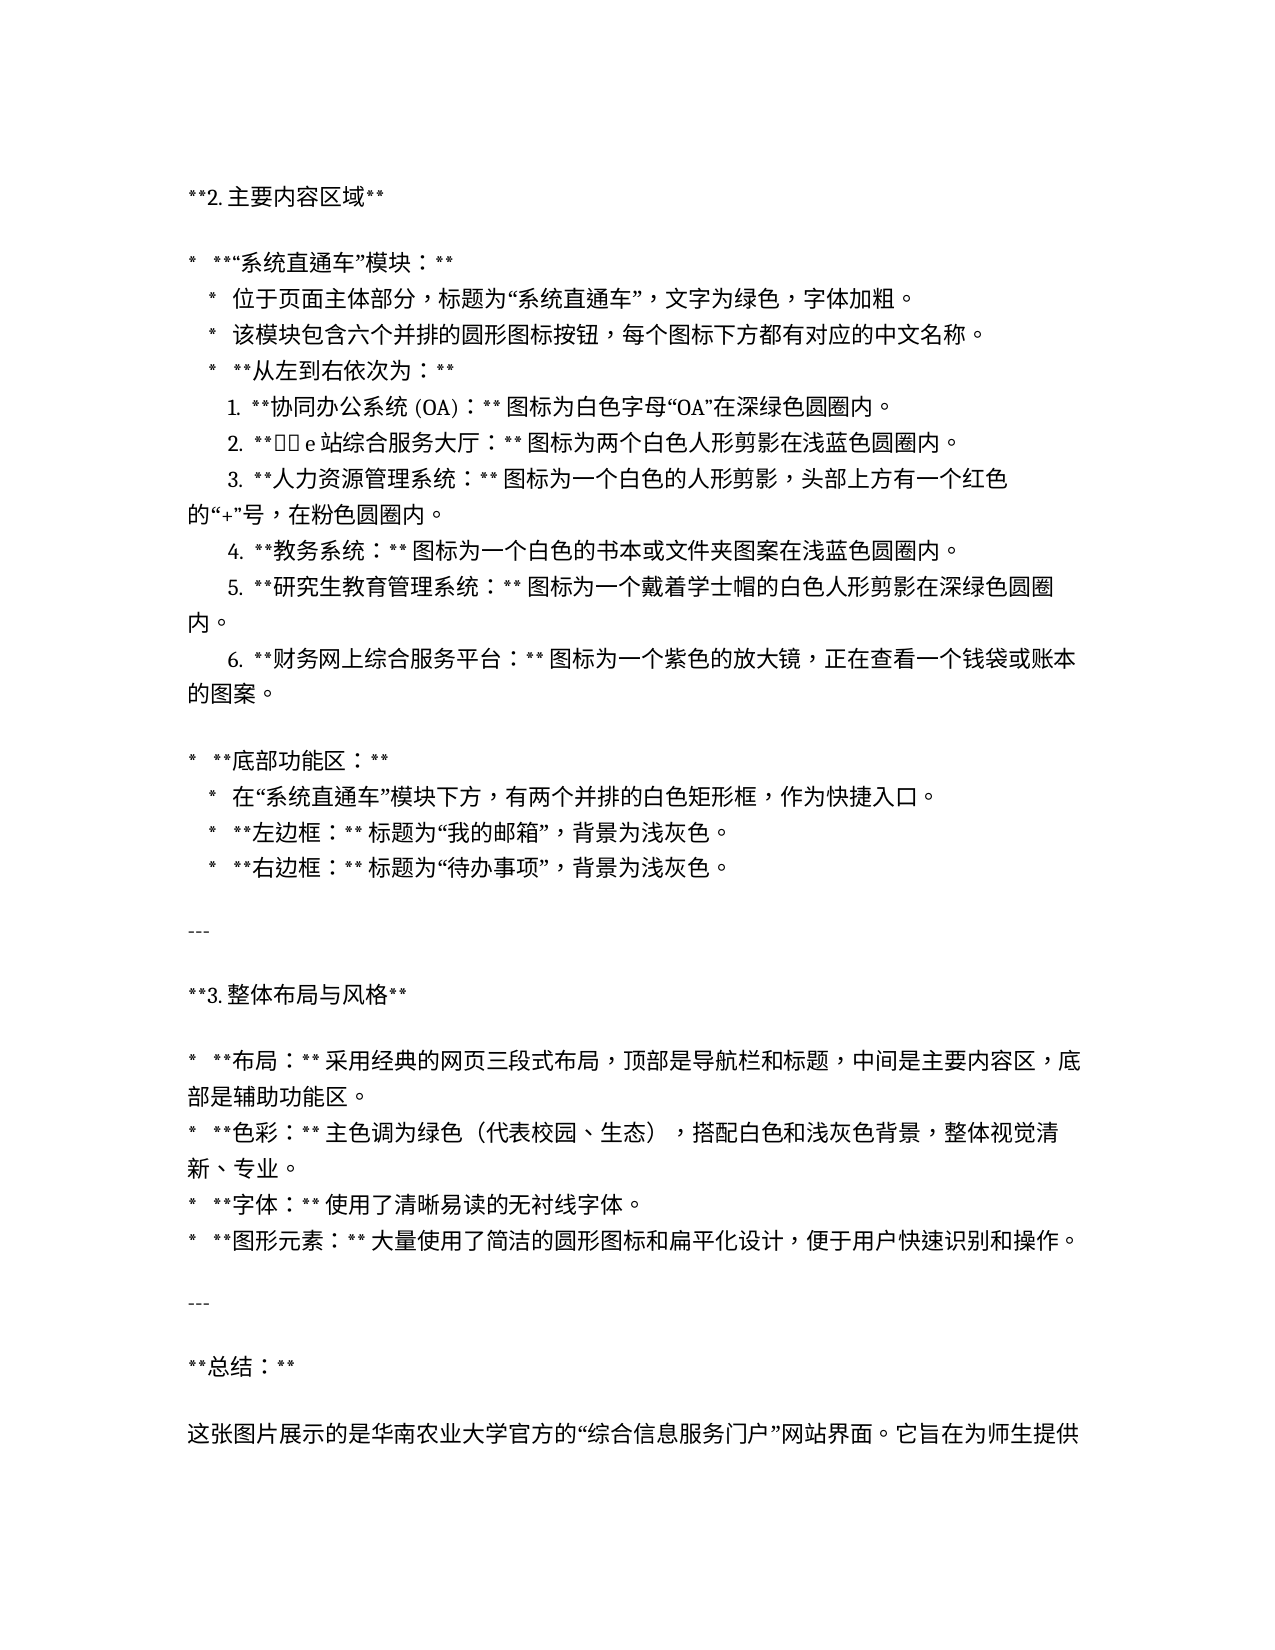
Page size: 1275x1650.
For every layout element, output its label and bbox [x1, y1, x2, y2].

text [187, 150, 1087, 1449]
